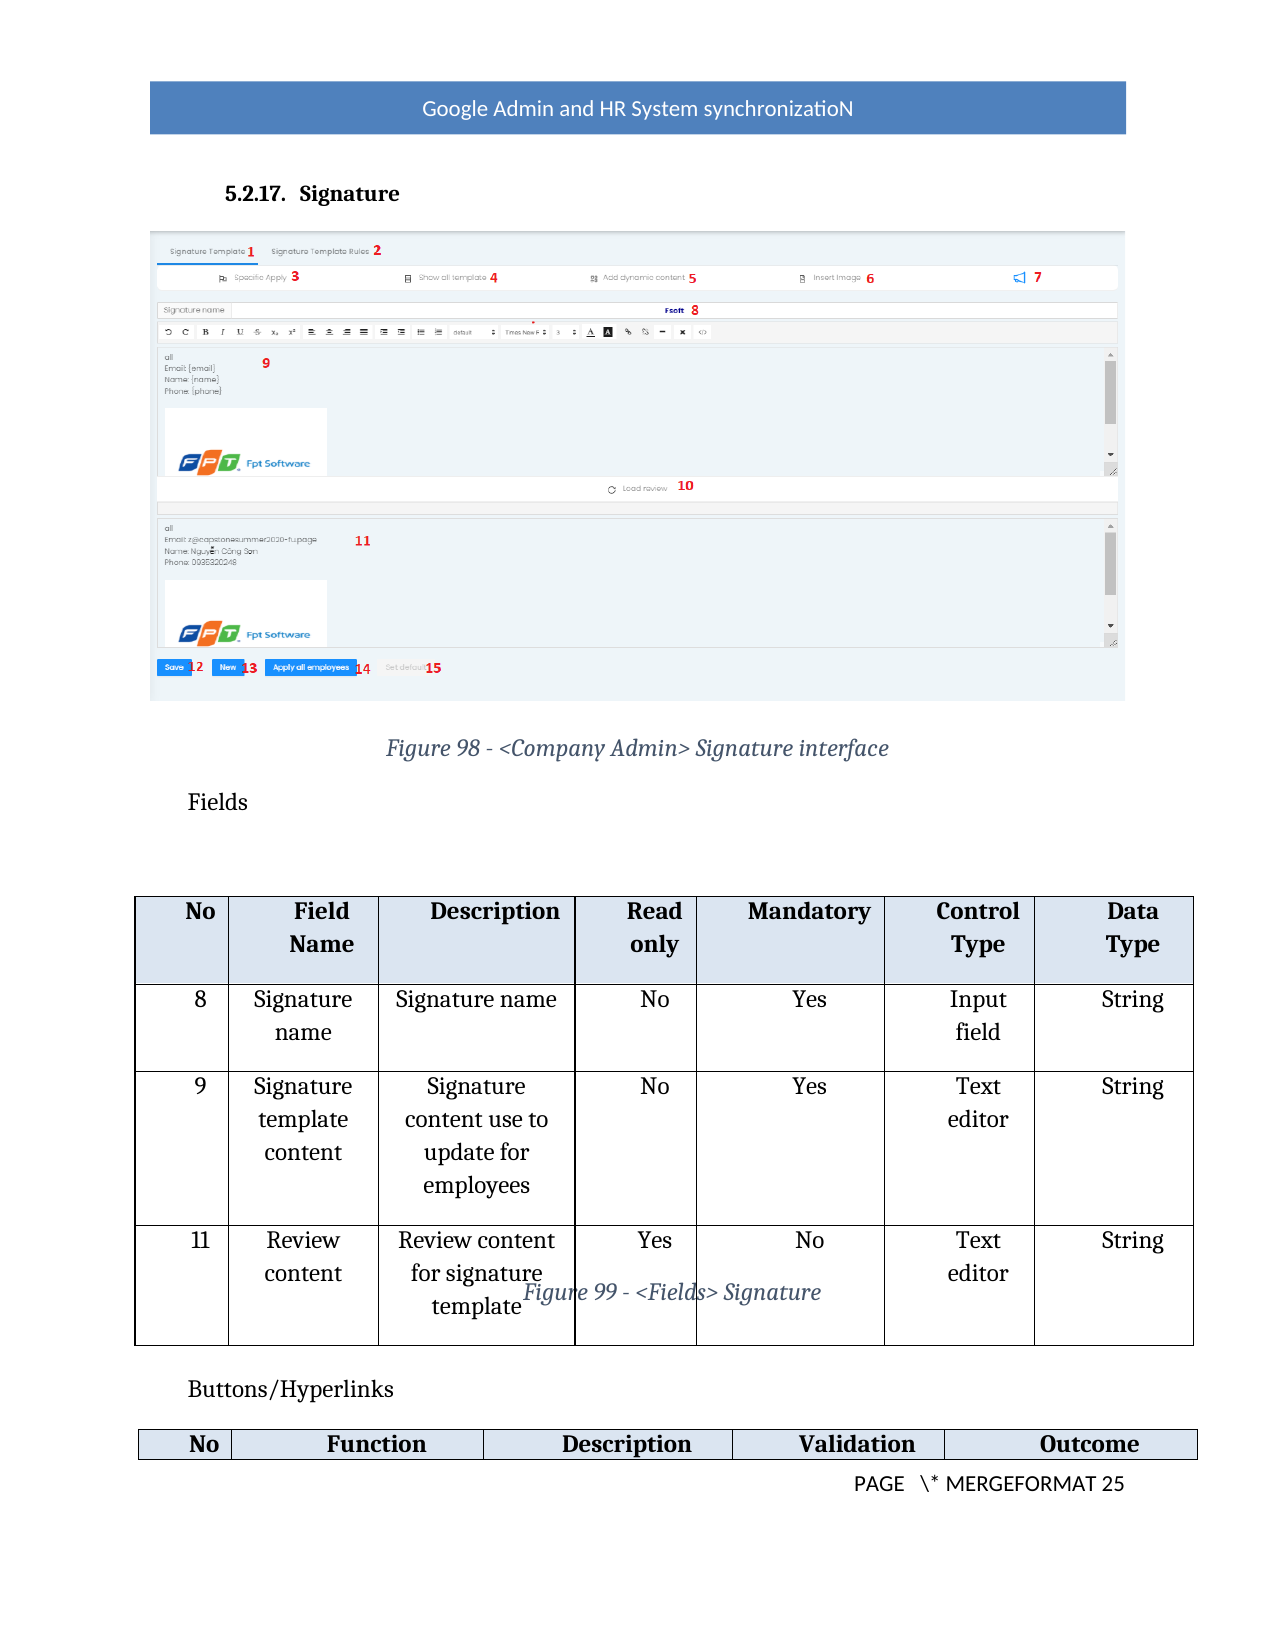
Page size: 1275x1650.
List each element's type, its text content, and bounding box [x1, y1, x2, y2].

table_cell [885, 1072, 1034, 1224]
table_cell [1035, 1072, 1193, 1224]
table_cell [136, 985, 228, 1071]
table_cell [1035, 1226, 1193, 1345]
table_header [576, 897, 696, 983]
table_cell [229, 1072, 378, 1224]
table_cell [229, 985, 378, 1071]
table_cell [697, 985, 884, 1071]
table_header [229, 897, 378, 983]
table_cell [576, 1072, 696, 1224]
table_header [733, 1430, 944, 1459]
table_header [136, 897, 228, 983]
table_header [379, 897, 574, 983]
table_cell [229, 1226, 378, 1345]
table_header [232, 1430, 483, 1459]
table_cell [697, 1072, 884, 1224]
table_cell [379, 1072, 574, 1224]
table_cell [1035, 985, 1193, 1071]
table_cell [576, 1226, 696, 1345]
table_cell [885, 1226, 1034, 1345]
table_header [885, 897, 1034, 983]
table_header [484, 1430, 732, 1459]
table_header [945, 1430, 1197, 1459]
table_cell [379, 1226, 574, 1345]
subtitle Signature [225, 181, 1125, 207]
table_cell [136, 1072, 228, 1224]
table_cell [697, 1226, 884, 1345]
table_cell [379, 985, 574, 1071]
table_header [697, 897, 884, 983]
text Fields [187, 788, 1125, 817]
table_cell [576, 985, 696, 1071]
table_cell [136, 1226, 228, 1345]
picture [150, 231, 1125, 701]
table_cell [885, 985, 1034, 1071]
text Buttons/Hyperlinks [187, 1346, 1125, 1404]
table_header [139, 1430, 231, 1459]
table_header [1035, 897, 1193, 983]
